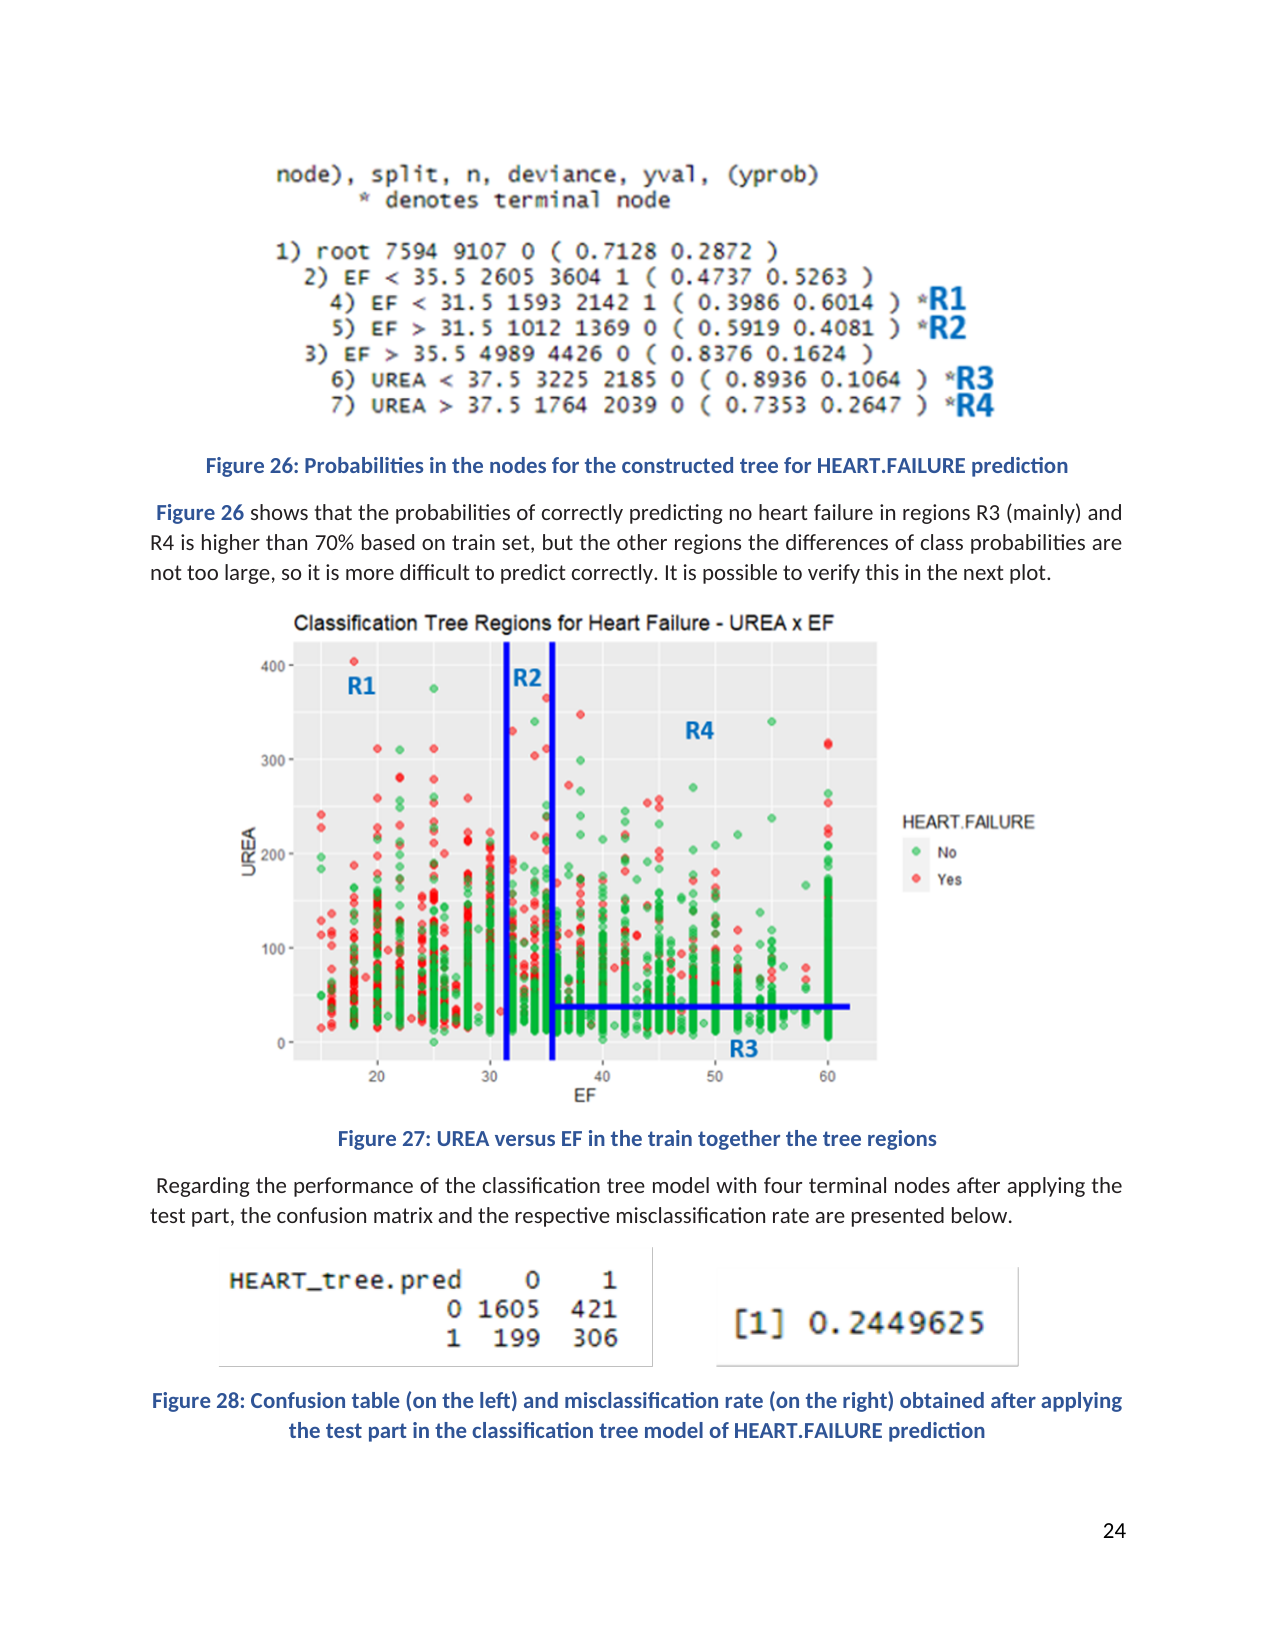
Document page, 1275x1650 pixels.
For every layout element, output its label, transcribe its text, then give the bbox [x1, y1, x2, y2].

picture [235, 605, 1052, 1105]
text Figure 26: Probabilities in the nodes for the constructed tree for HEART.FAILURE prediction [150, 451, 1125, 479]
text Regarding the performance of the classification tree model with four terminal nodes after applying the test part, the confusion matrix and the respective misclassification rate are presented below. [150, 1171, 1125, 1229]
picture [716, 1267, 1020, 1368]
text Figure 26 shows that the probabilities of correctly predicting no heart failure in regions R3 (mainly) and R4 is higher than 70% based on train set, but the other regions the differences of class probabilities are not too large, so it is more difficult to predict correctly. It is possible to verify this in the next plot. [150, 498, 1125, 586]
text Figure 27: UREA versus EF in the train together the tree regions [150, 1124, 1125, 1152]
picture [218, 1247, 654, 1368]
picture [247, 150, 1040, 433]
text Figure 28: Confusion table (on the left) and misclassification rate (on the right) obtained after applying the test part in the classification tree model of HEART.FAILURE prediction [150, 1386, 1125, 1445]
